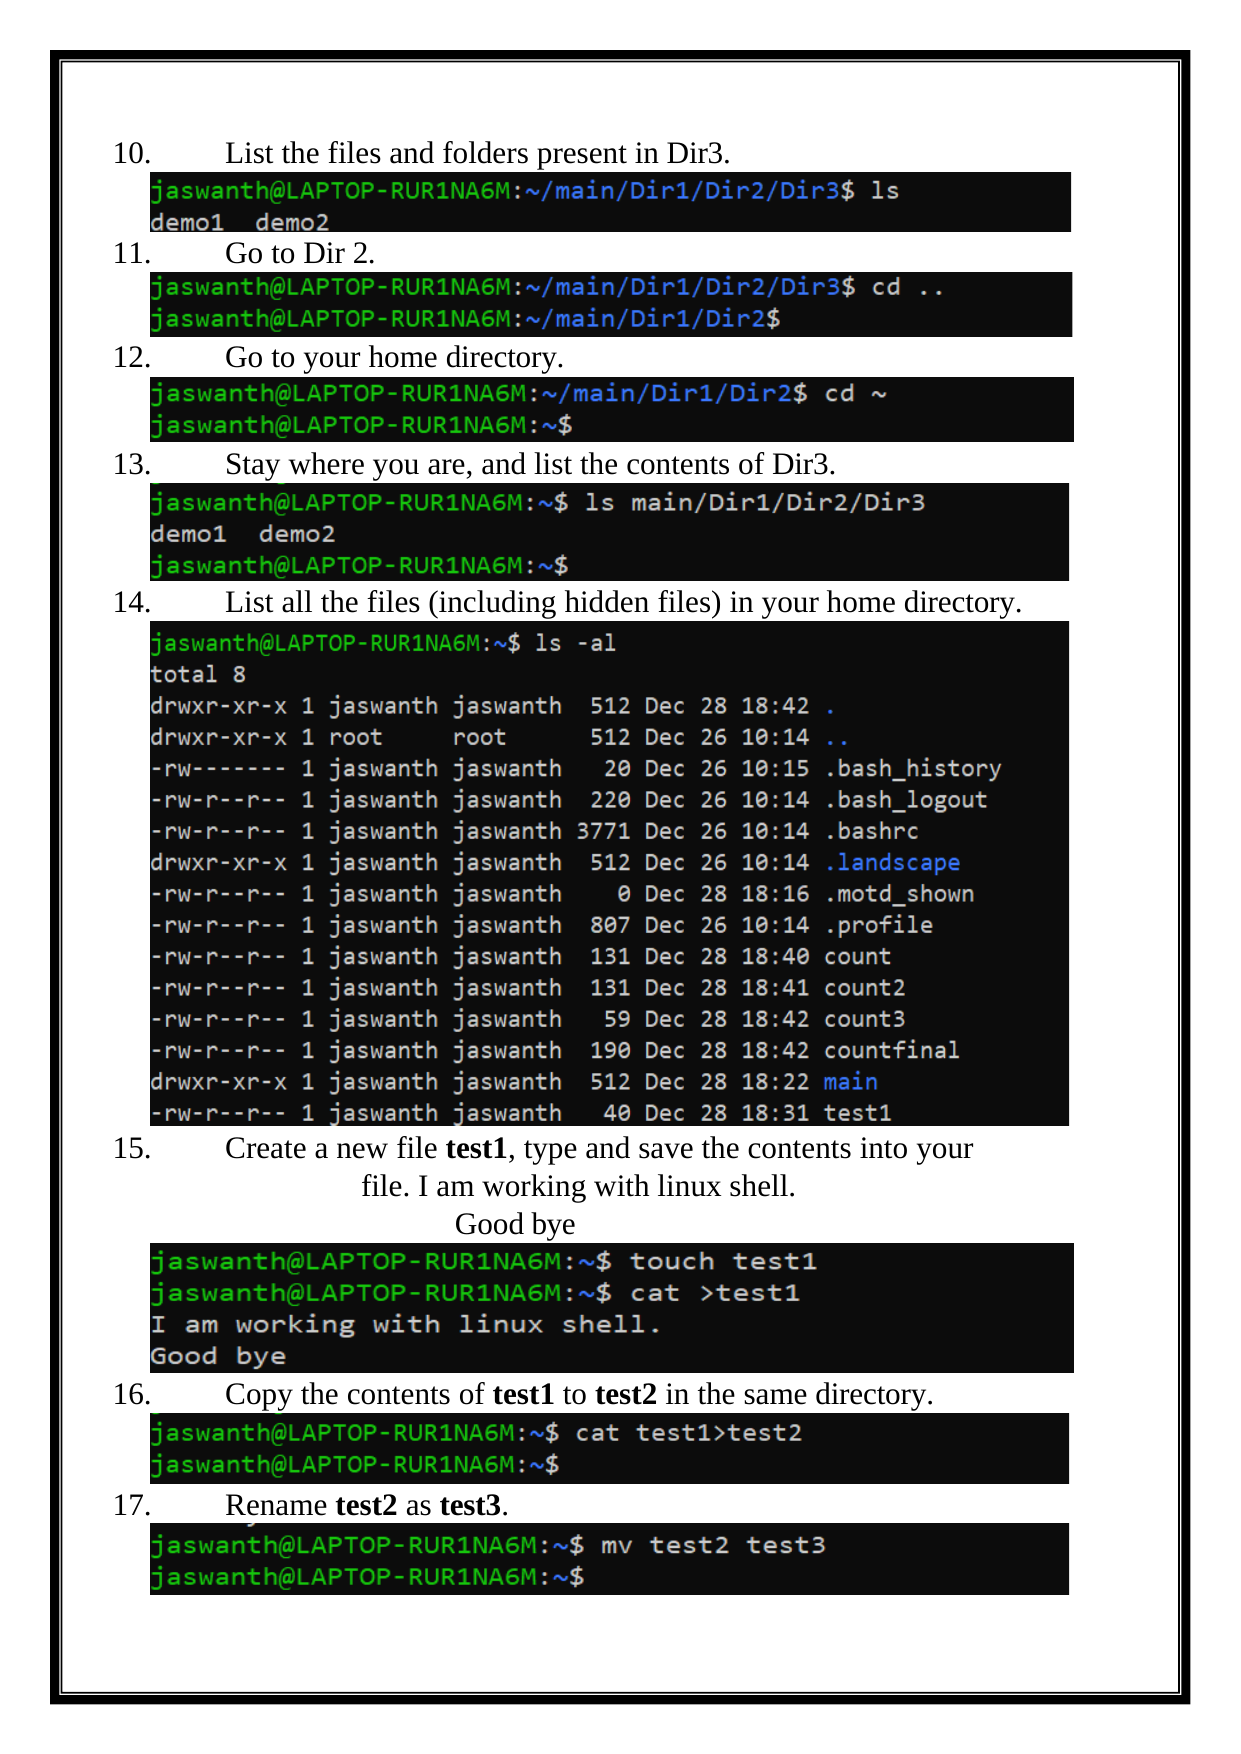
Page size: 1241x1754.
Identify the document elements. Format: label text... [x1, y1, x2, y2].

picture [150, 1413, 1070, 1484]
list Rename test2 as test3. [112, 1486, 1180, 1522]
list List the files and folders present in Dir3. [112, 134, 1180, 170]
picture [150, 272, 1073, 337]
text Good bye [454, 1206, 1180, 1241]
picture [150, 1243, 1074, 1373]
picture [150, 172, 1072, 232]
picture [150, 621, 1070, 1126]
picture [150, 377, 1074, 442]
picture [150, 1523, 1070, 1595]
picture [150, 483, 1070, 581]
list Go to your home directory. [112, 339, 1180, 374]
list List all the files (including hidden files) in your home directory. [112, 583, 1180, 619]
